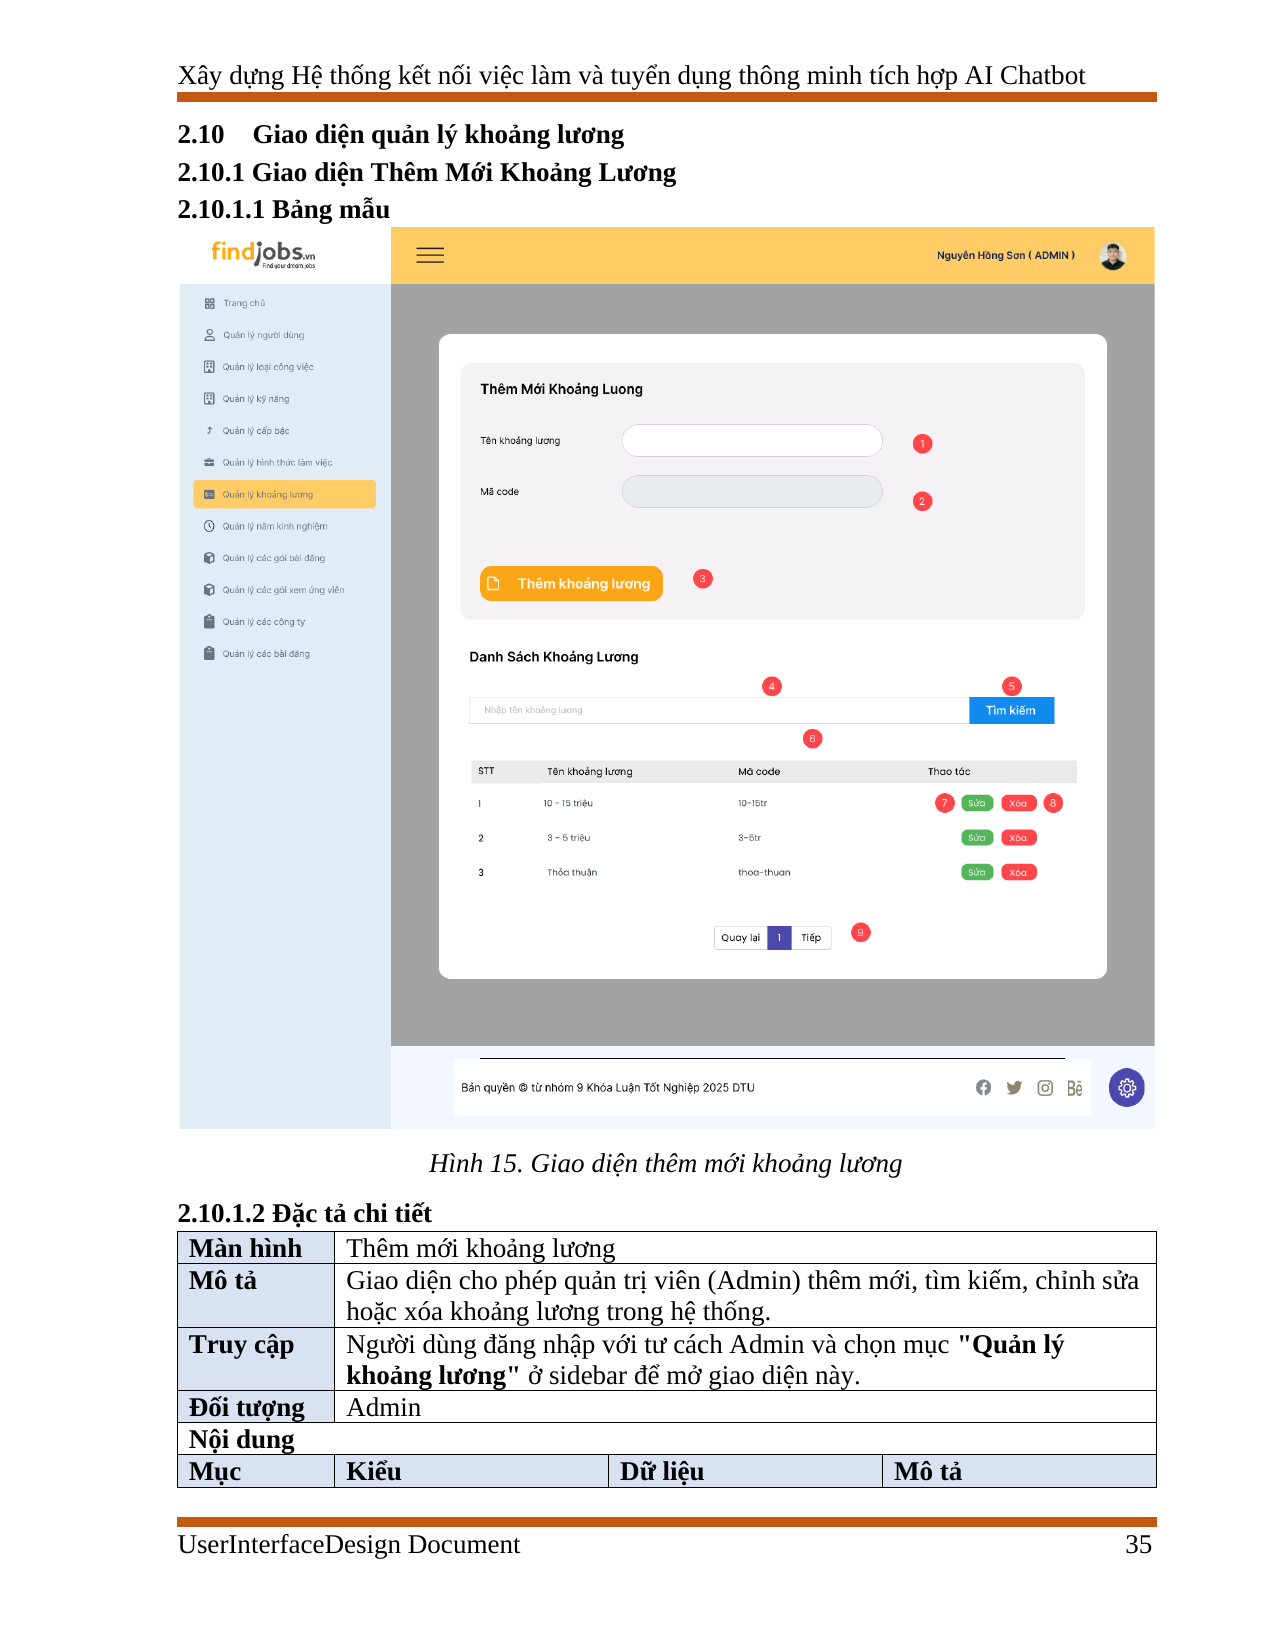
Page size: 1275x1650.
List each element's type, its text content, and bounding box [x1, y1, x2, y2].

table_header Thêm mới khoảng lương [335, 1232, 1156, 1263]
table_cell Admin [335, 1391, 1156, 1422]
table_cell Dữ liệu [609, 1455, 882, 1487]
table_cell Đối tượng [178, 1391, 334, 1422]
table_cell Truy cập [178, 1328, 334, 1390]
table_cell Nội dung [178, 1423, 1156, 1454]
table_cell Giao diện cho phép quản trị viên (Admin) thêm mới, tìm kiếm, chỉnh sửa hoặc xóa khoảng lương trong hệ thống. [335, 1264, 1156, 1327]
picture [179, 227, 1155, 1129]
subtitle Giao diện quản lý khoảng lương [177, 118, 1157, 149]
table_cell Mô tả [883, 1455, 1156, 1487]
table_cell Mô tả [178, 1264, 334, 1327]
table_cell Kiểu [335, 1455, 608, 1487]
subtitle 2.10.1 Giao diện Thêm Mới Khoảng Lương [177, 156, 1157, 187]
table_header Màn hình [178, 1232, 334, 1263]
table_cell Người dùng đăng nhập với tư cách Admin và chọn mục "Quản lý khoảng lương" ở sidebar để mở giao diện này. [335, 1328, 1156, 1390]
subtitle 2.10.1.2 Đặc tả chi tiết [177, 1198, 1157, 1229]
subtitle 2.10.1.1 Bảng mẫu [177, 193, 1157, 225]
text Hình 15. Giao diện thêm mới khoảng lương [177, 1147, 1157, 1178]
table_cell Mục [178, 1455, 334, 1487]
